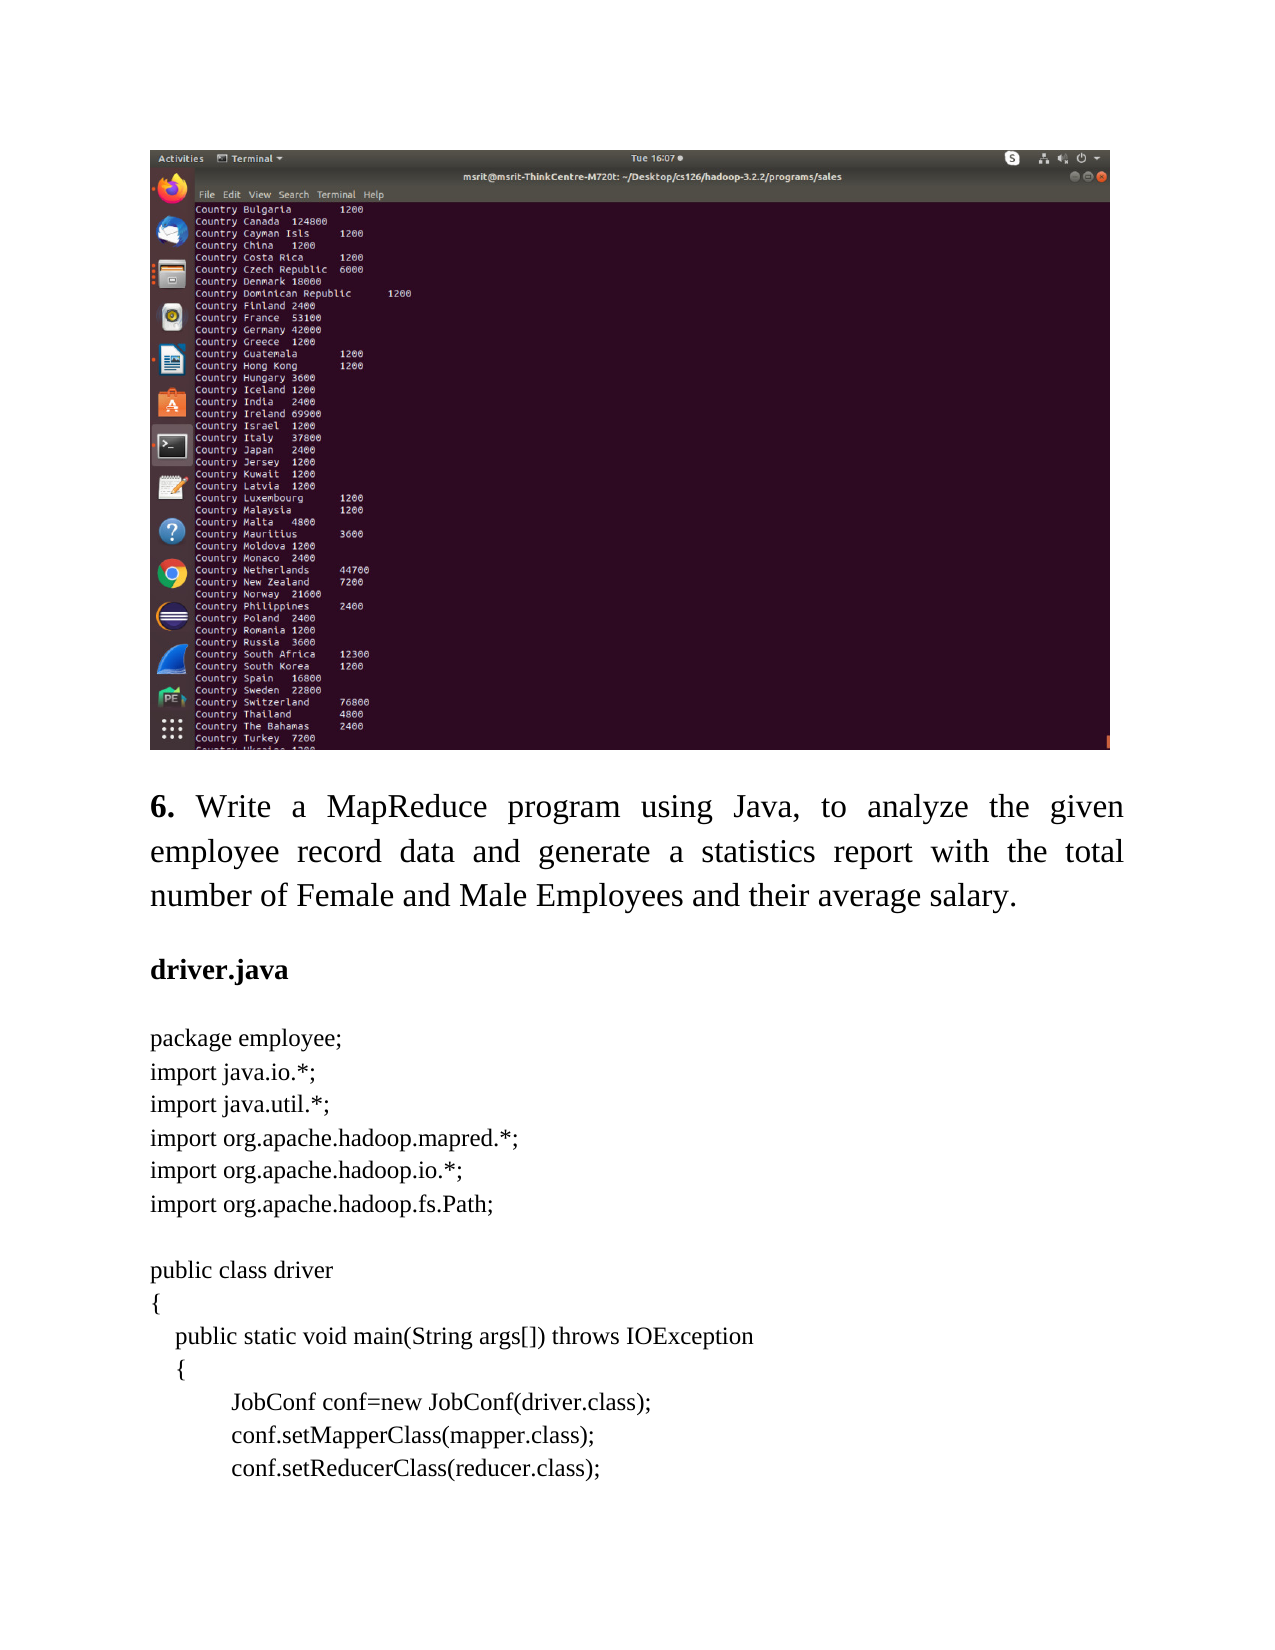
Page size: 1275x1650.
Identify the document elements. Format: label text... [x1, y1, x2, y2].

text import java.util.*; [150, 1089, 1125, 1118]
text import org.apache.hadoop.mapred.*; [150, 1123, 1125, 1151]
text driver.java [150, 952, 1125, 986]
text 6. Write a MapReduce program using Java, to analyze the given employee record data and generate a statistics report with the total number of Female and Male Employees and their average salary. [150, 787, 1125, 913]
text import java.io.*; [150, 1057, 1125, 1085]
text import org.apache.hadoop.io.*; [150, 1156, 1125, 1184]
text conf.setMapperClass(mapper.class); [150, 1420, 1125, 1448]
text JobConf conf=new JobConf(driver.class); [150, 1387, 1125, 1416]
picture [150, 150, 1110, 750]
text public static void main(String args[]) throws IOException [150, 1321, 1125, 1349]
text public class driver [150, 1255, 1125, 1283]
text { [150, 1354, 1125, 1382]
text package employee; [150, 1023, 1125, 1052]
text conf.setReducerClass(reducer.class); [150, 1453, 1125, 1482]
text { [150, 1288, 1125, 1316]
text import org.apache.hadoop.fs.Path; [150, 1189, 1125, 1217]
